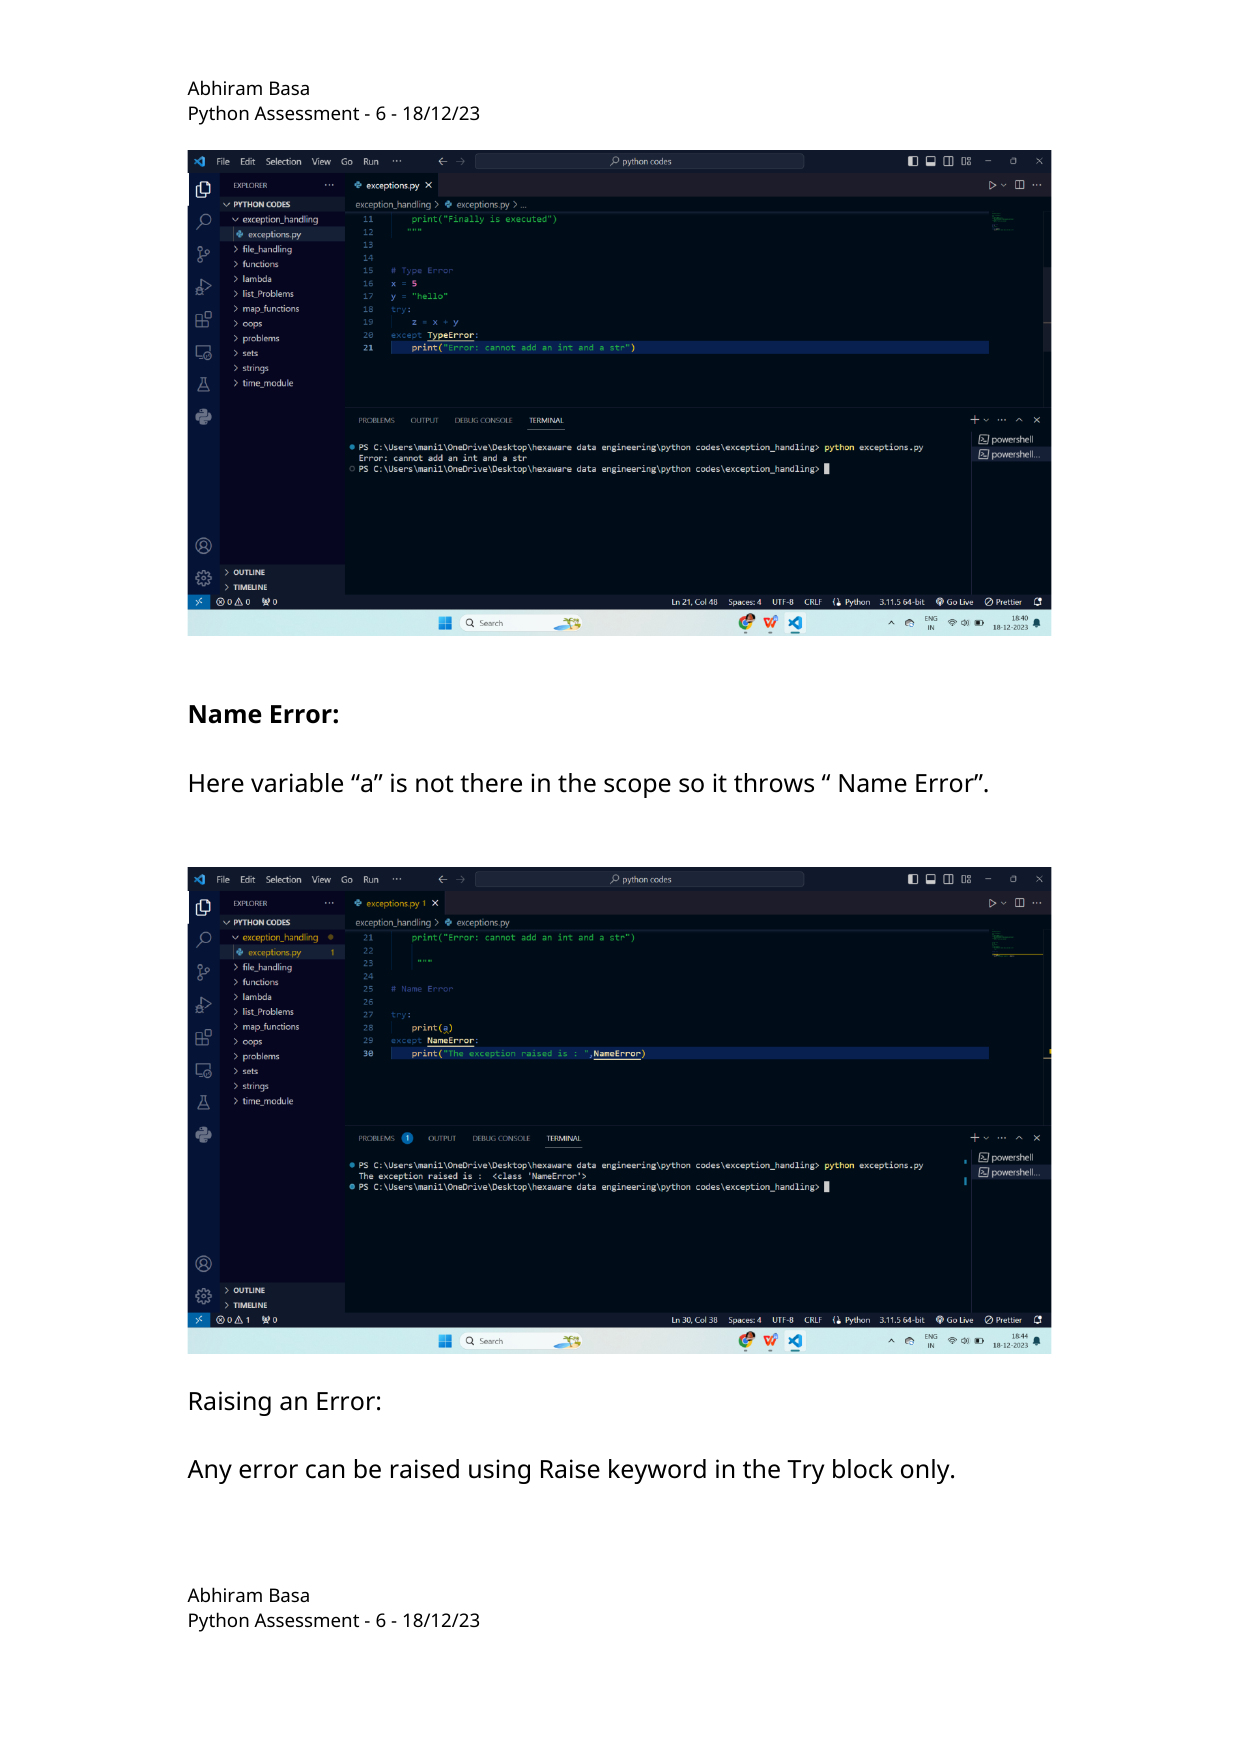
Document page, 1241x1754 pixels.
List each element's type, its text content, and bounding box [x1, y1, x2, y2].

text Raising an Error: [187, 1384, 1053, 1418]
text Name Error: [187, 697, 1053, 731]
text Any error can be raised using Raise keyword in the Try block only. [187, 1452, 1053, 1486]
picture [187, 150, 1052, 636]
picture [187, 867, 1052, 1354]
text Here variable “a” is not there in the scope so it throws “ Name Error”. [187, 765, 1053, 799]
